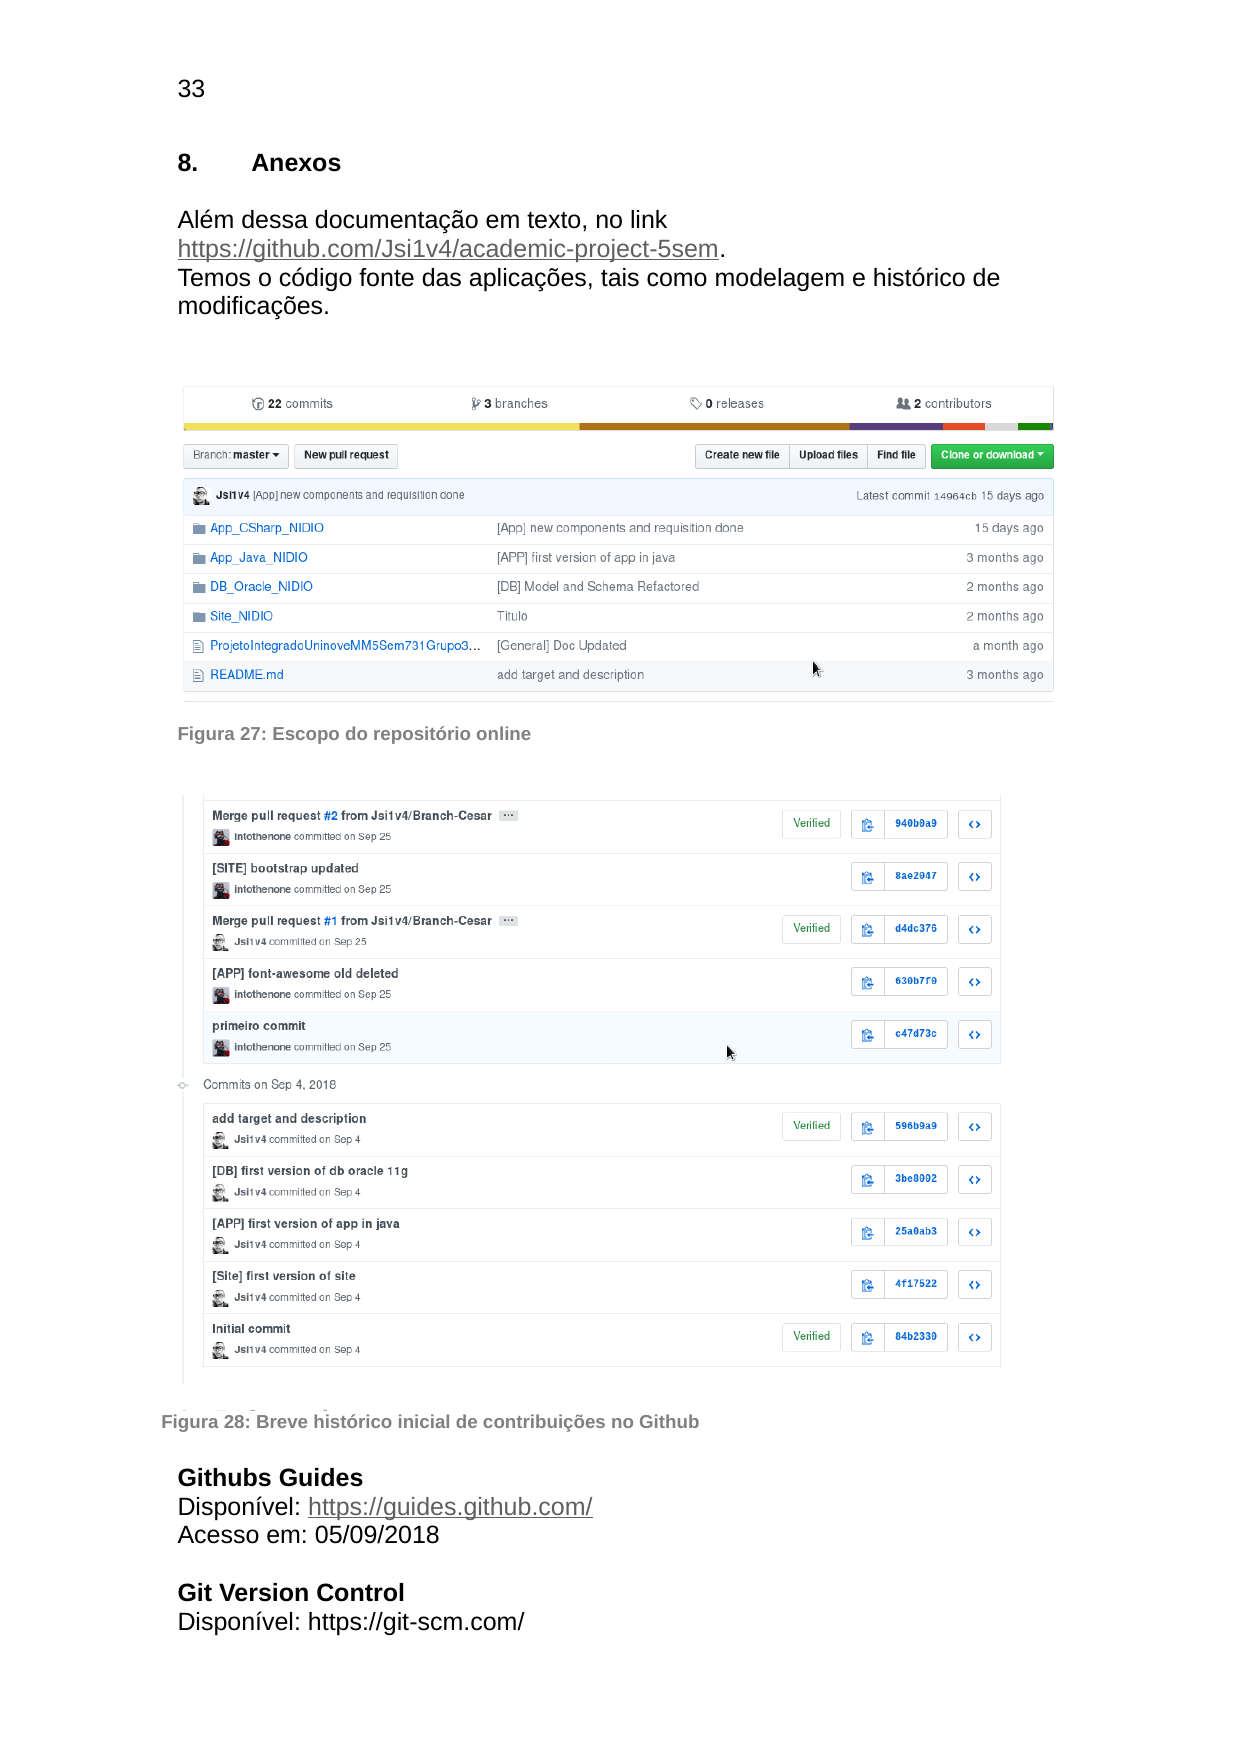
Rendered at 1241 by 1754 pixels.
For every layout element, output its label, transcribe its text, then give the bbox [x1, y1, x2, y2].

text Disponível: https://git-scm.com/ [177, 1607, 1063, 1635]
list Referencias [177, 1405, 1063, 1434]
picture [151, 795, 1038, 1391]
text Githubs Guides [177, 1463, 1063, 1492]
text Além dessa documentação em texto, no link https://github.com/Jsi1v4/academic-project-5sem. [177, 205, 1063, 263]
text Temos o código fonte das aplicações, tais como modelagem e histórico de modificações. [177, 263, 1063, 320]
text 8. Anexos [177, 148, 1063, 176]
text Acesso em: 05/09/2018 [177, 1520, 1063, 1549]
text Disponível: https://guides.github.com/ [177, 1492, 1063, 1520]
text Git Version Control [177, 1578, 1063, 1607]
text Figura 27: Escopo do repositório online [177, 723, 1063, 744]
picture [176, 378, 1063, 702]
